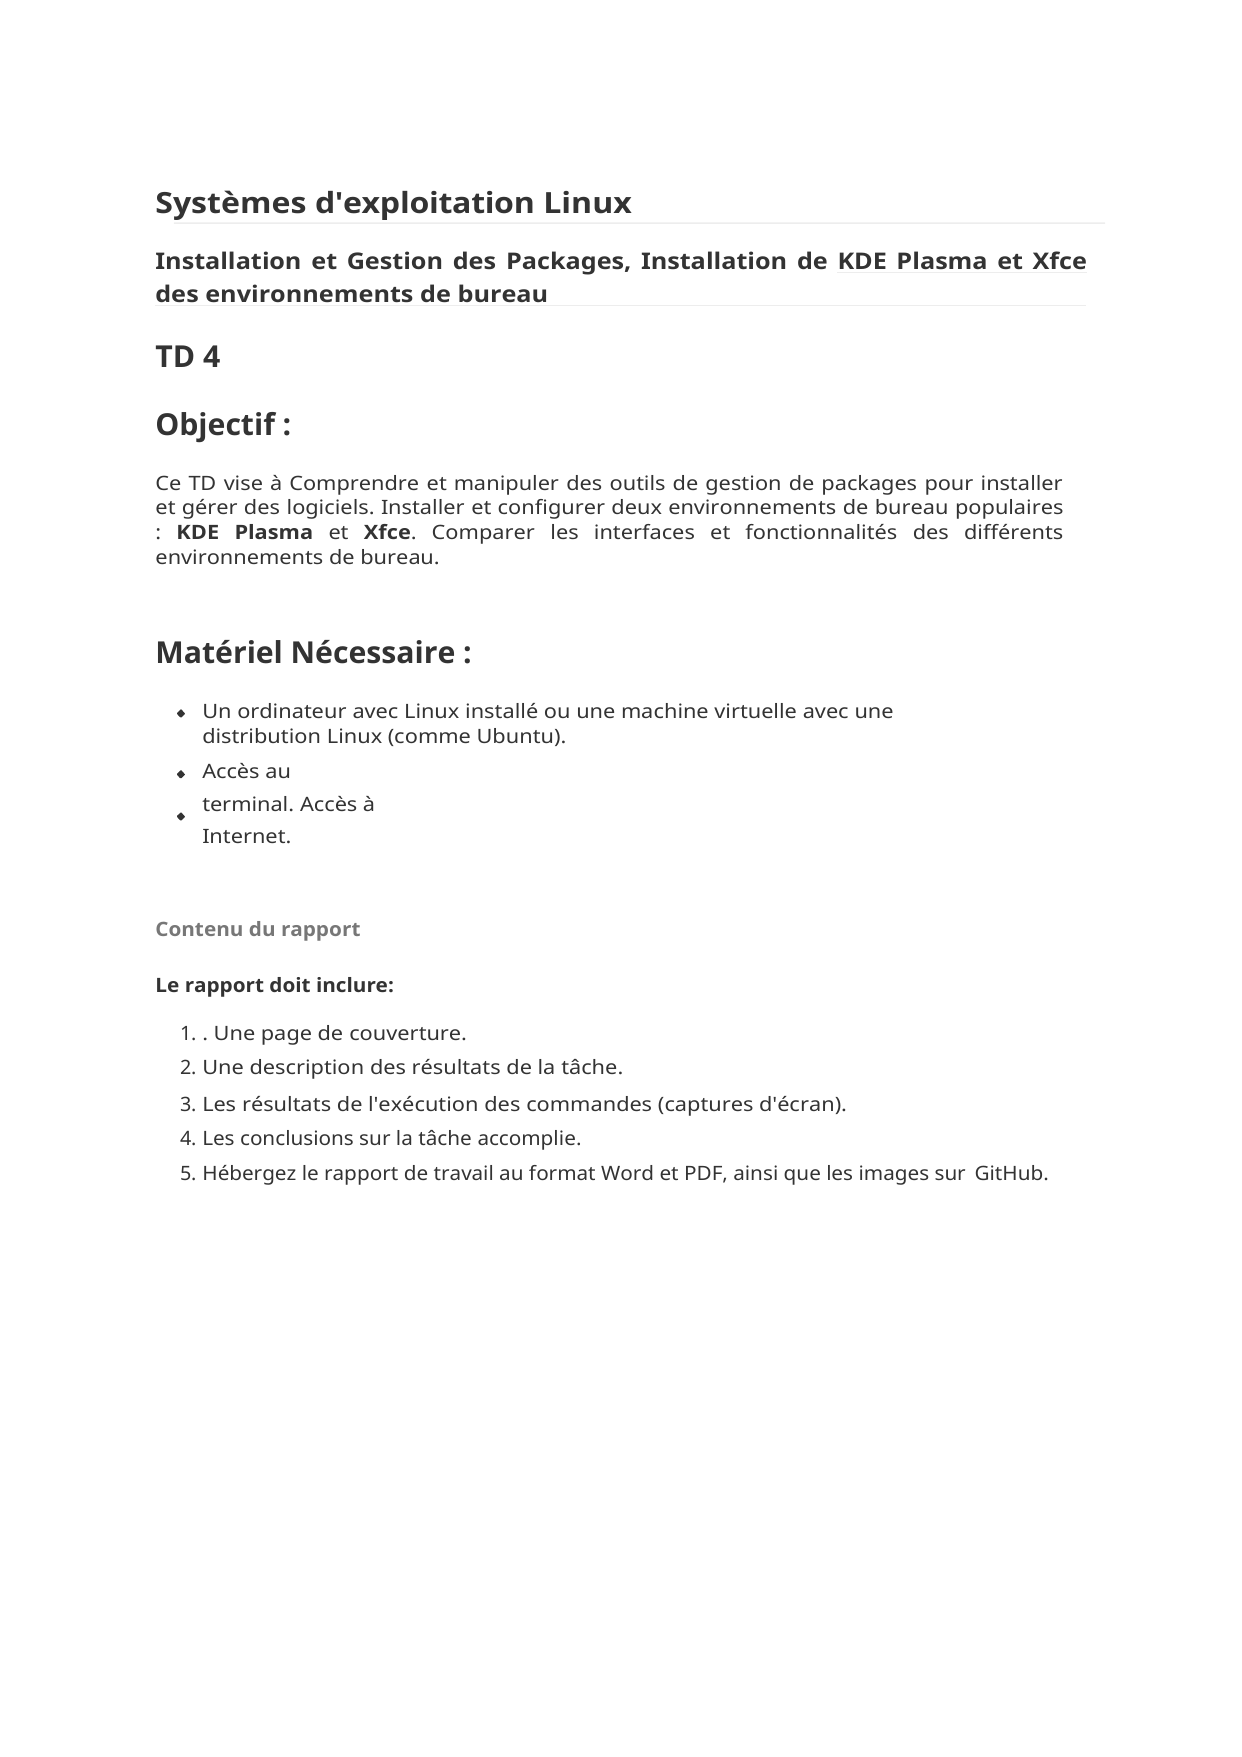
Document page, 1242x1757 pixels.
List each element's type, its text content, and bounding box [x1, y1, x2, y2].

subtitle TD 4 [155, 335, 1098, 376]
subtitle Matériel Nécessaire : [155, 631, 1098, 672]
list Les conclusions sur la tâche accomplie. [180, 1124, 1098, 1152]
text Accès au terminal. Accès à Internet. [202, 758, 383, 850]
text Le rapport doit inclure: [155, 971, 1098, 998]
text Contenu du rapport [155, 915, 1098, 942]
list Hébergez le rapport de travail au format Word et PDF, ainsi que les images sur GitHub. [180, 1159, 1098, 1186]
text Objectif : [155, 403, 1098, 444]
list Une description des résultats de la tâche. [180, 1054, 1098, 1081]
list . Une page de couverture. [180, 1019, 1098, 1046]
title Systèmes d'exploitation Linux [155, 183, 1098, 222]
text Installation et Gestion des Packages, Installation de KDE Plasma et Xfce des environnements de bureau [155, 245, 1087, 309]
list Les résultats de l'exécution des commandes (captures d'écran). [180, 1090, 1098, 1117]
text Ce TD vise à Comprendre et manipuler des outils de gestion de packages pour installer et gérer des logiciels. Installer et configurer deux environnements de bureau populaires : KDE Plasma et Xfce. Comparer les interfaces et fonctionnalités des différents environnements de bureau. [155, 471, 1063, 570]
text Un ordinateur avec Linux installé ou une machine virtuelle avec une distribution Linux (comme Ubuntu). [202, 698, 1015, 749]
